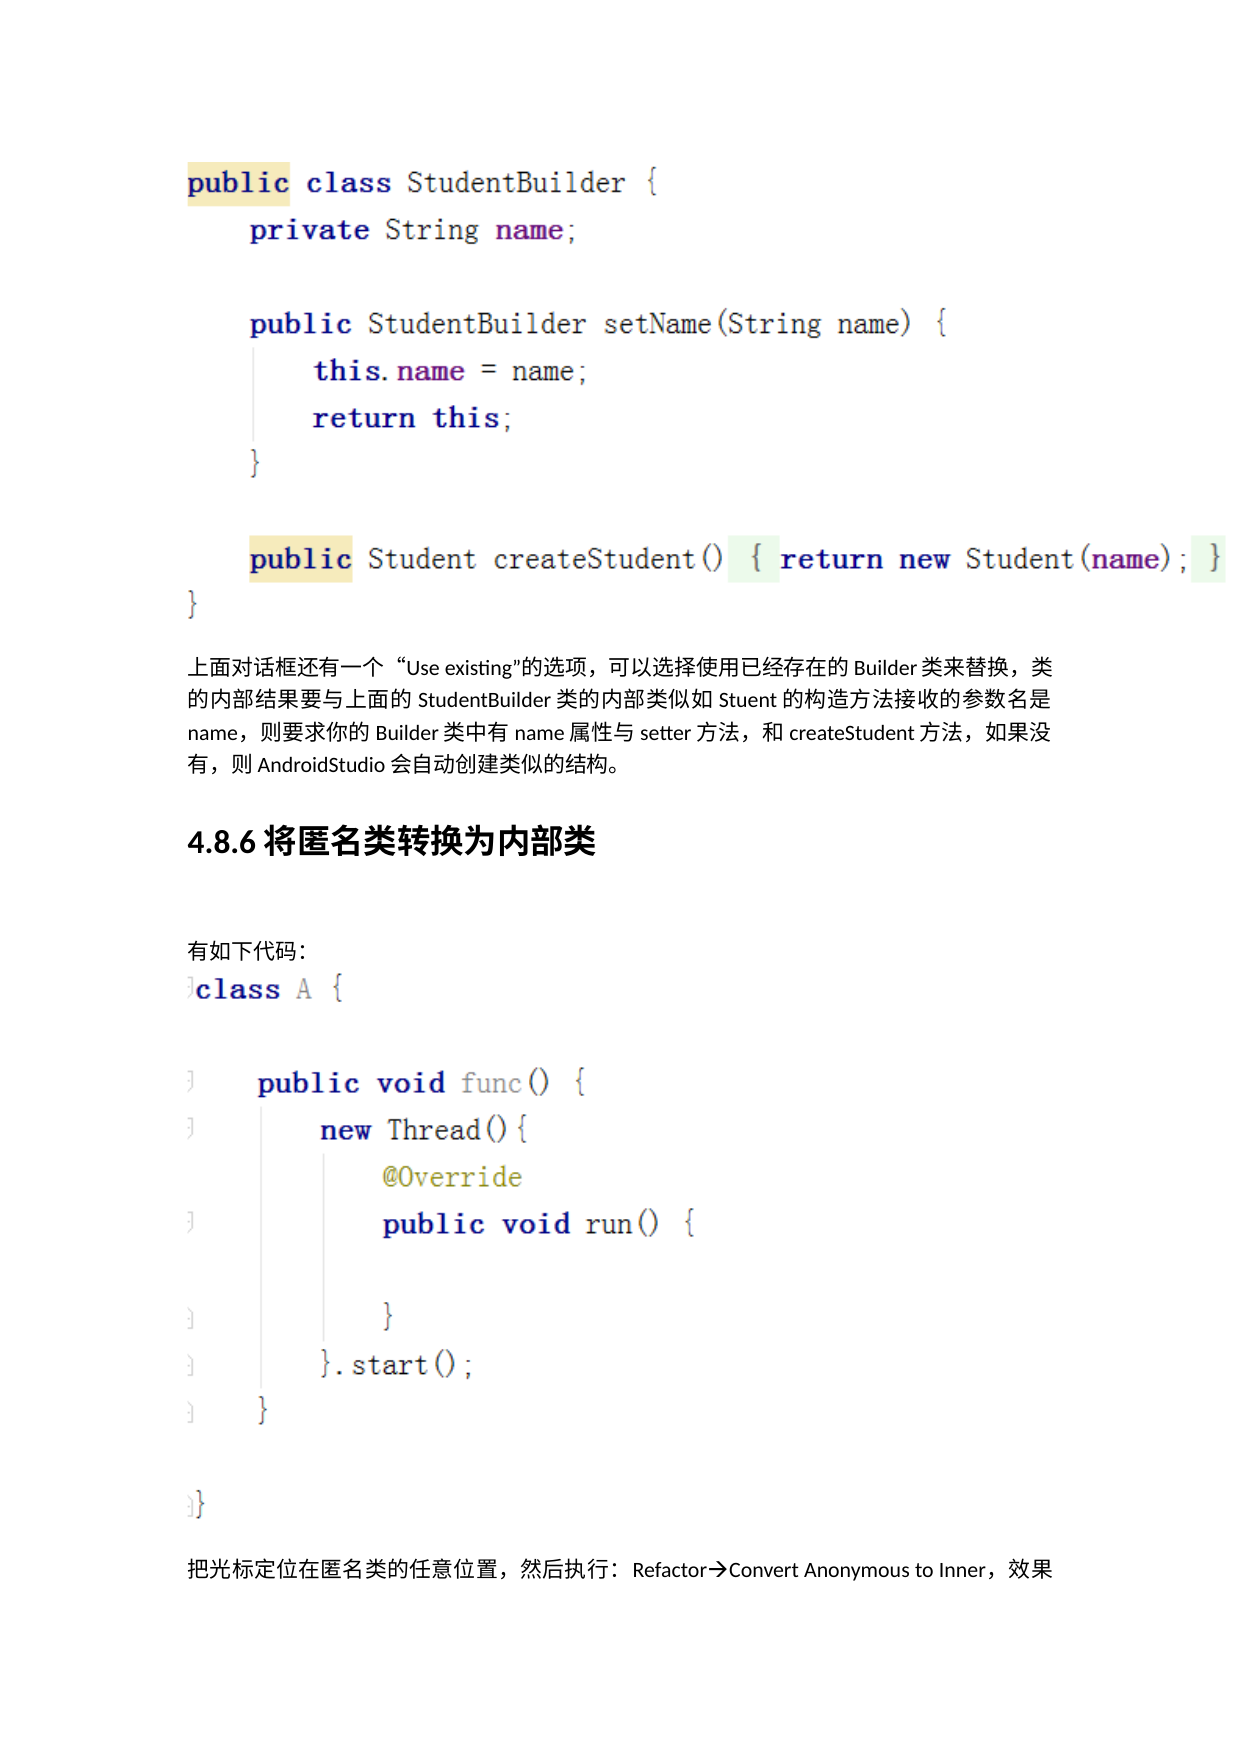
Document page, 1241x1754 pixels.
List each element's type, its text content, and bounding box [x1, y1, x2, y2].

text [187, 1551, 1053, 1584]
picture [187, 966, 808, 1528]
text 上面对话框还有一个“Use existing”的选项，可以选择使用已经存在的Builder类来替换，类的内部结果要与上面的StudentBuilder类的内部类似如Stuent的构造方法接收的参数名是name，则要求你的Builder类中有name属性与setter方法，和createStudent方法，如果没有，则AndroidStudio会自动创建类似的结构。 [187, 649, 1053, 779]
subtitle 4.8.6 将匿名类转换为内部类 [187, 807, 1053, 872]
picture [187, 162, 1241, 633]
text 有如下代码： [187, 934, 1053, 966]
